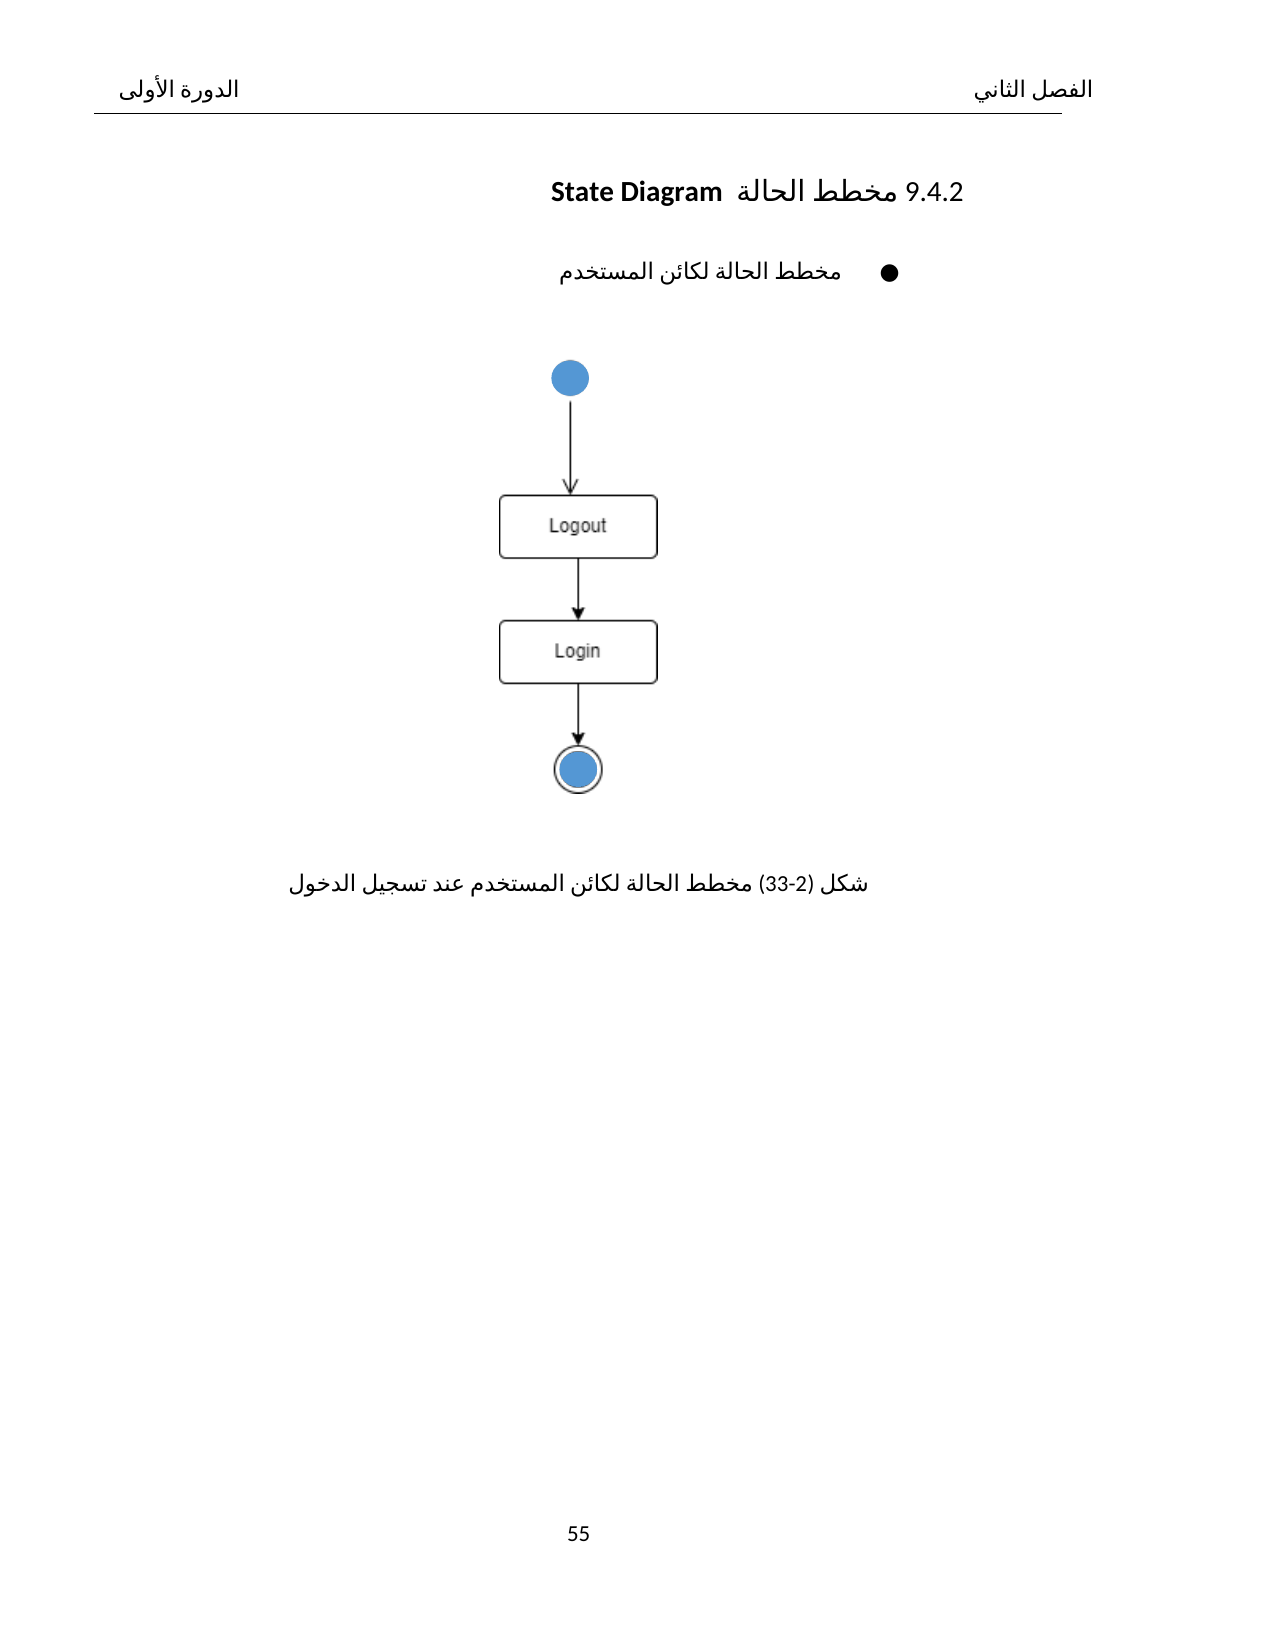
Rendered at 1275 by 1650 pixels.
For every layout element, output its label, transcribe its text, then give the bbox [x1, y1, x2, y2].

picture [499, 354, 658, 794]
text شكل (2-33) مخطط الحالة لكائن المستخدم عند تسجيل الدخول [118, 869, 1039, 897]
subtitle 9.4.2 مخطط الحالة State Diagram [118, 173, 964, 208]
list مخطط الحالة لكائن المستخدم [118, 245, 879, 292]
